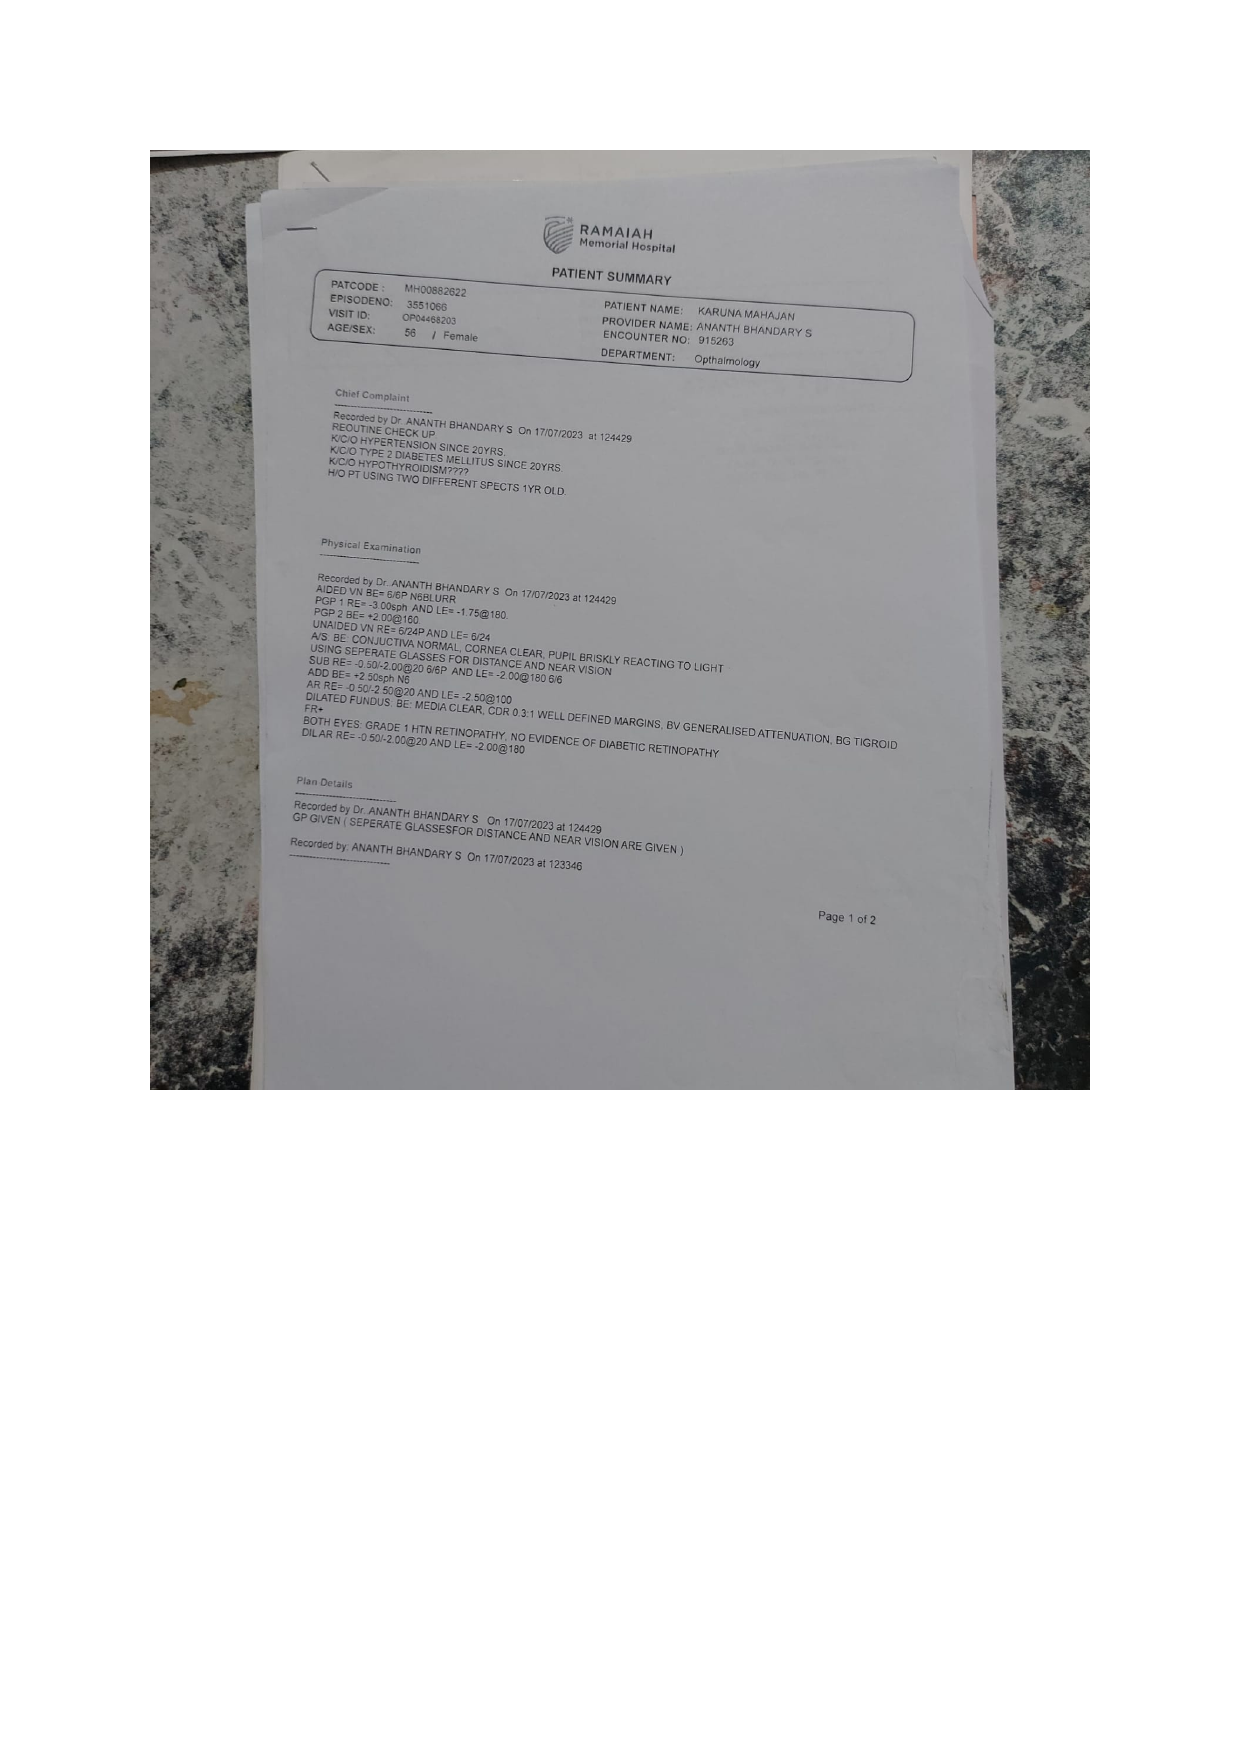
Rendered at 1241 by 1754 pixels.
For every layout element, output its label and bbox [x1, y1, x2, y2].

picture [150, 150, 1090, 1090]
